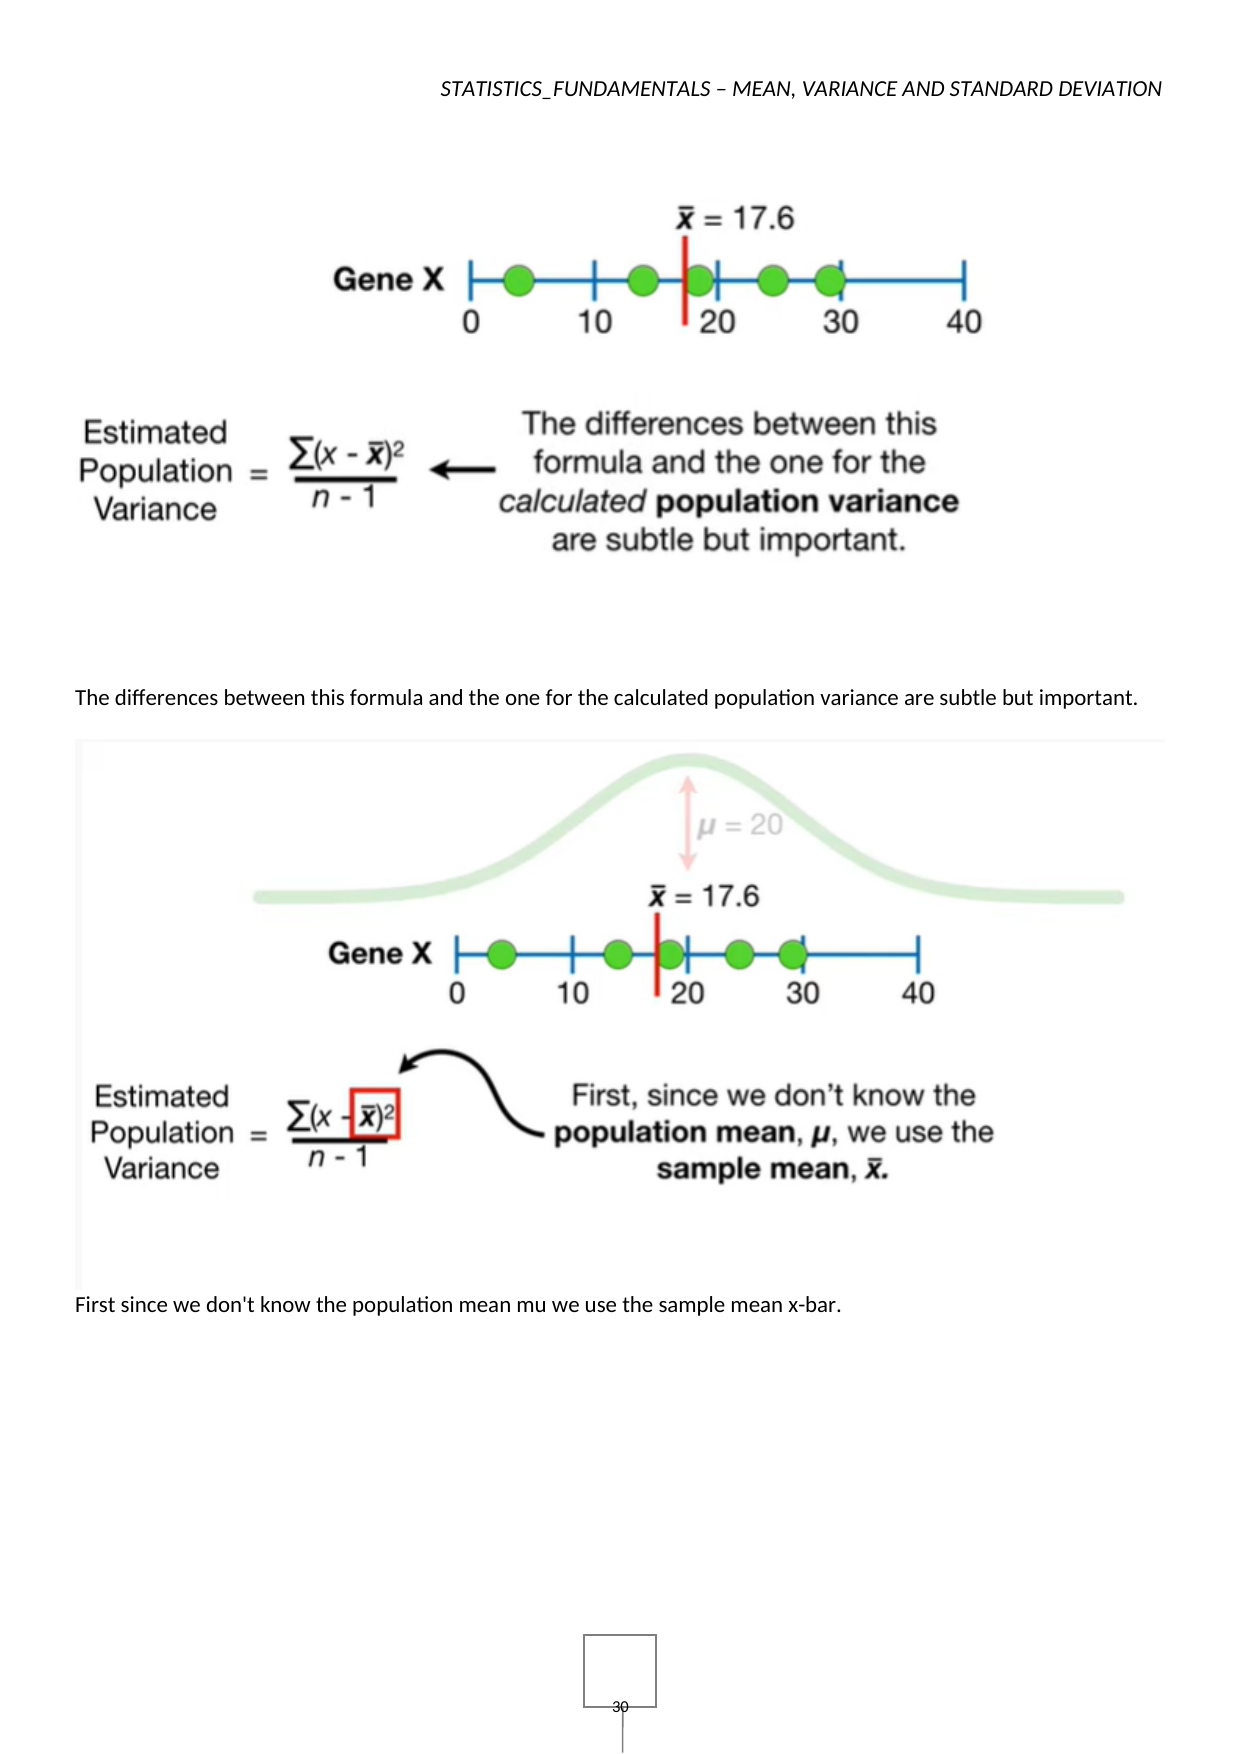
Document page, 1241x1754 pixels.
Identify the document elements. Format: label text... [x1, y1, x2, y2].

picture [75, 129, 1115, 683]
picture [75, 739, 1166, 1290]
text The differences between this formula and the one for the calculated population variance are subtle but important. [75, 683, 1165, 711]
text First since we don't know the population mean mu we use the sample mean x-bar. [75, 1290, 1165, 1318]
